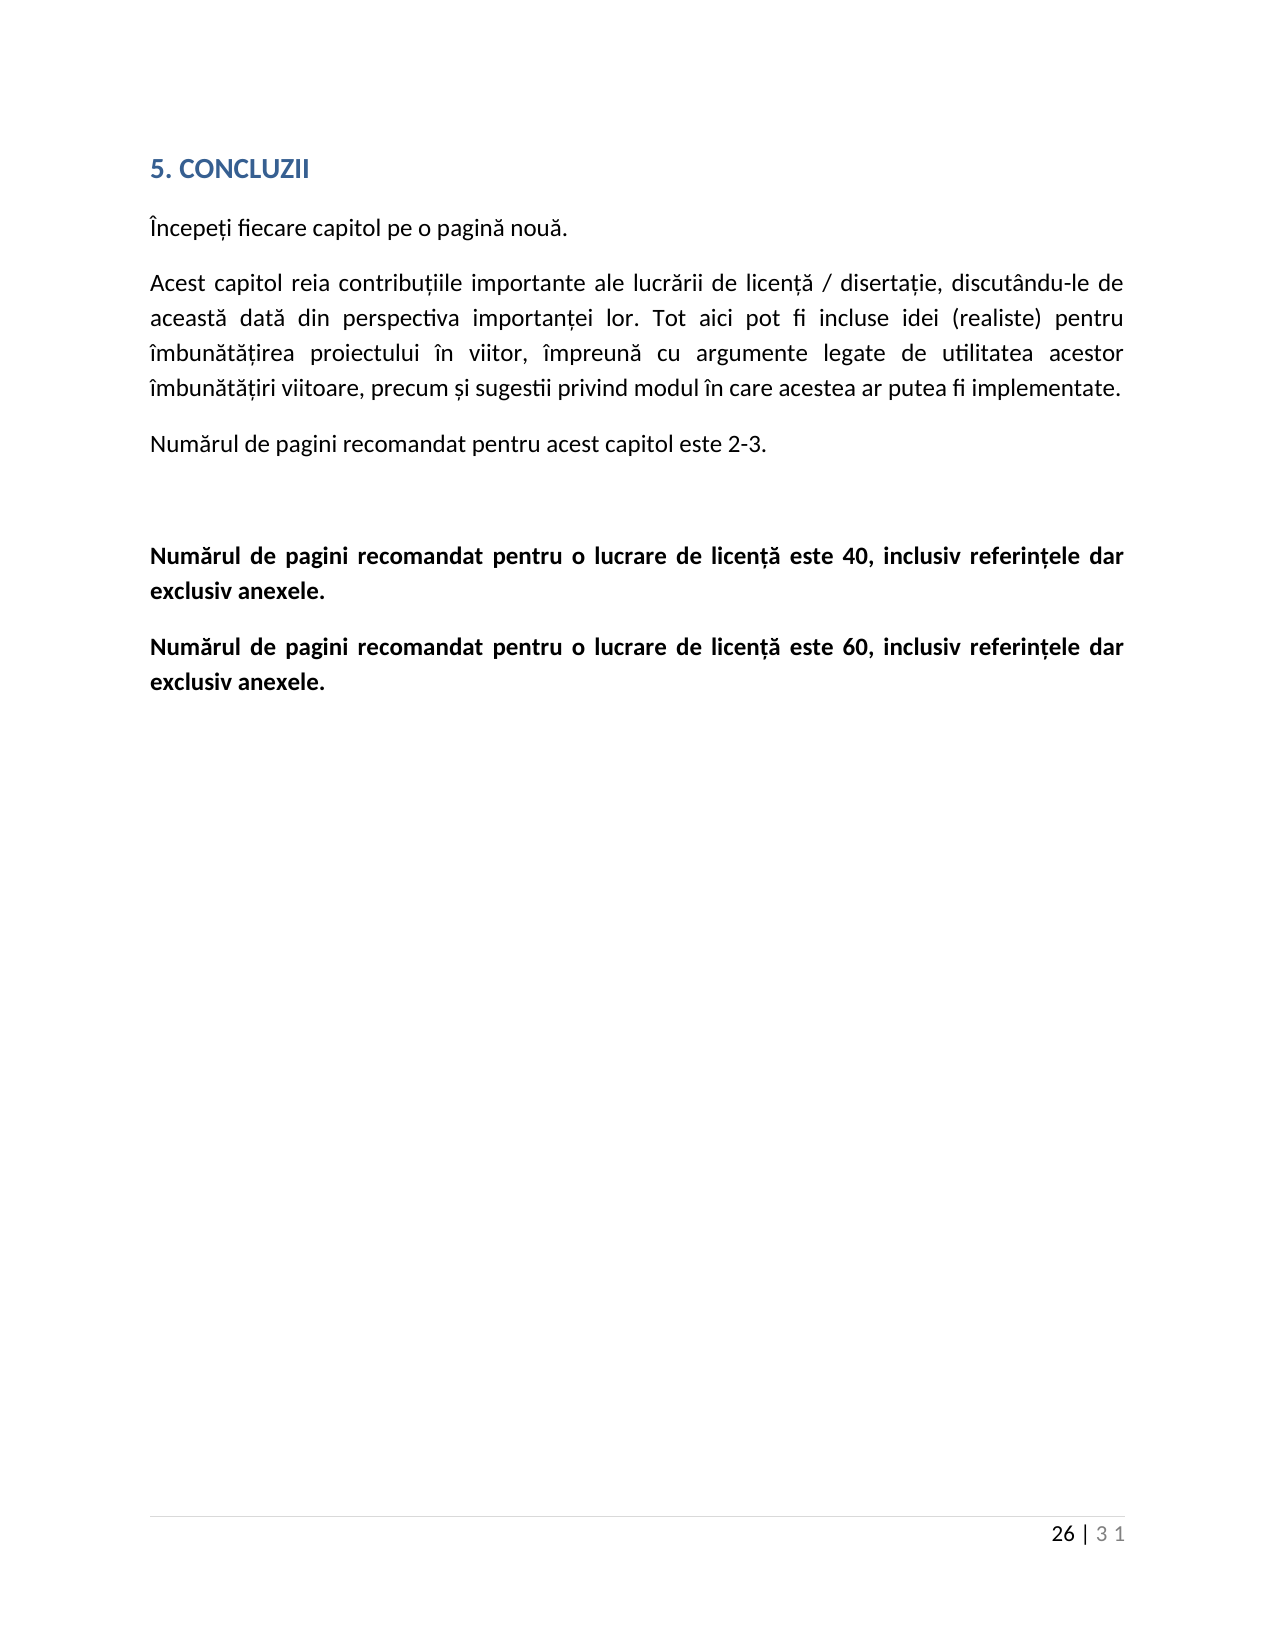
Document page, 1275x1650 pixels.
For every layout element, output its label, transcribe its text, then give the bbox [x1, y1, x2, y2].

text Numărul de pagini recomandat pentru o lucrare de licență este 60, inclusiv referințele dar exclusiv anexele. [150, 631, 1125, 696]
text Acest capitol reia contribuțiile importante ale lucrării de licență / disertație, discutându-le de această dată din perspectiva importanței lor. Tot aici pot fi incluse idei (realiste) pentru îmbunătățirea proiectului în viitor, împreună cu argumente legate de utilitatea acestor îmbunătățiri viitoare, precum și sugestii privind modul în care acestea ar putea fi implementate. [150, 268, 1125, 403]
subtitle 5. CONCLUZII [150, 150, 1125, 186]
text Numărul de pagini recomandat pentru o lucrare de licență este 40, inclusiv referințele dar exclusiv anexele. [150, 540, 1125, 606]
text Începeți fiecare capitol pe o pagină nouă. [150, 212, 1125, 242]
text Numărul de pagini recomandat pentru acest capitol este 2-3. [150, 428, 1125, 459]
